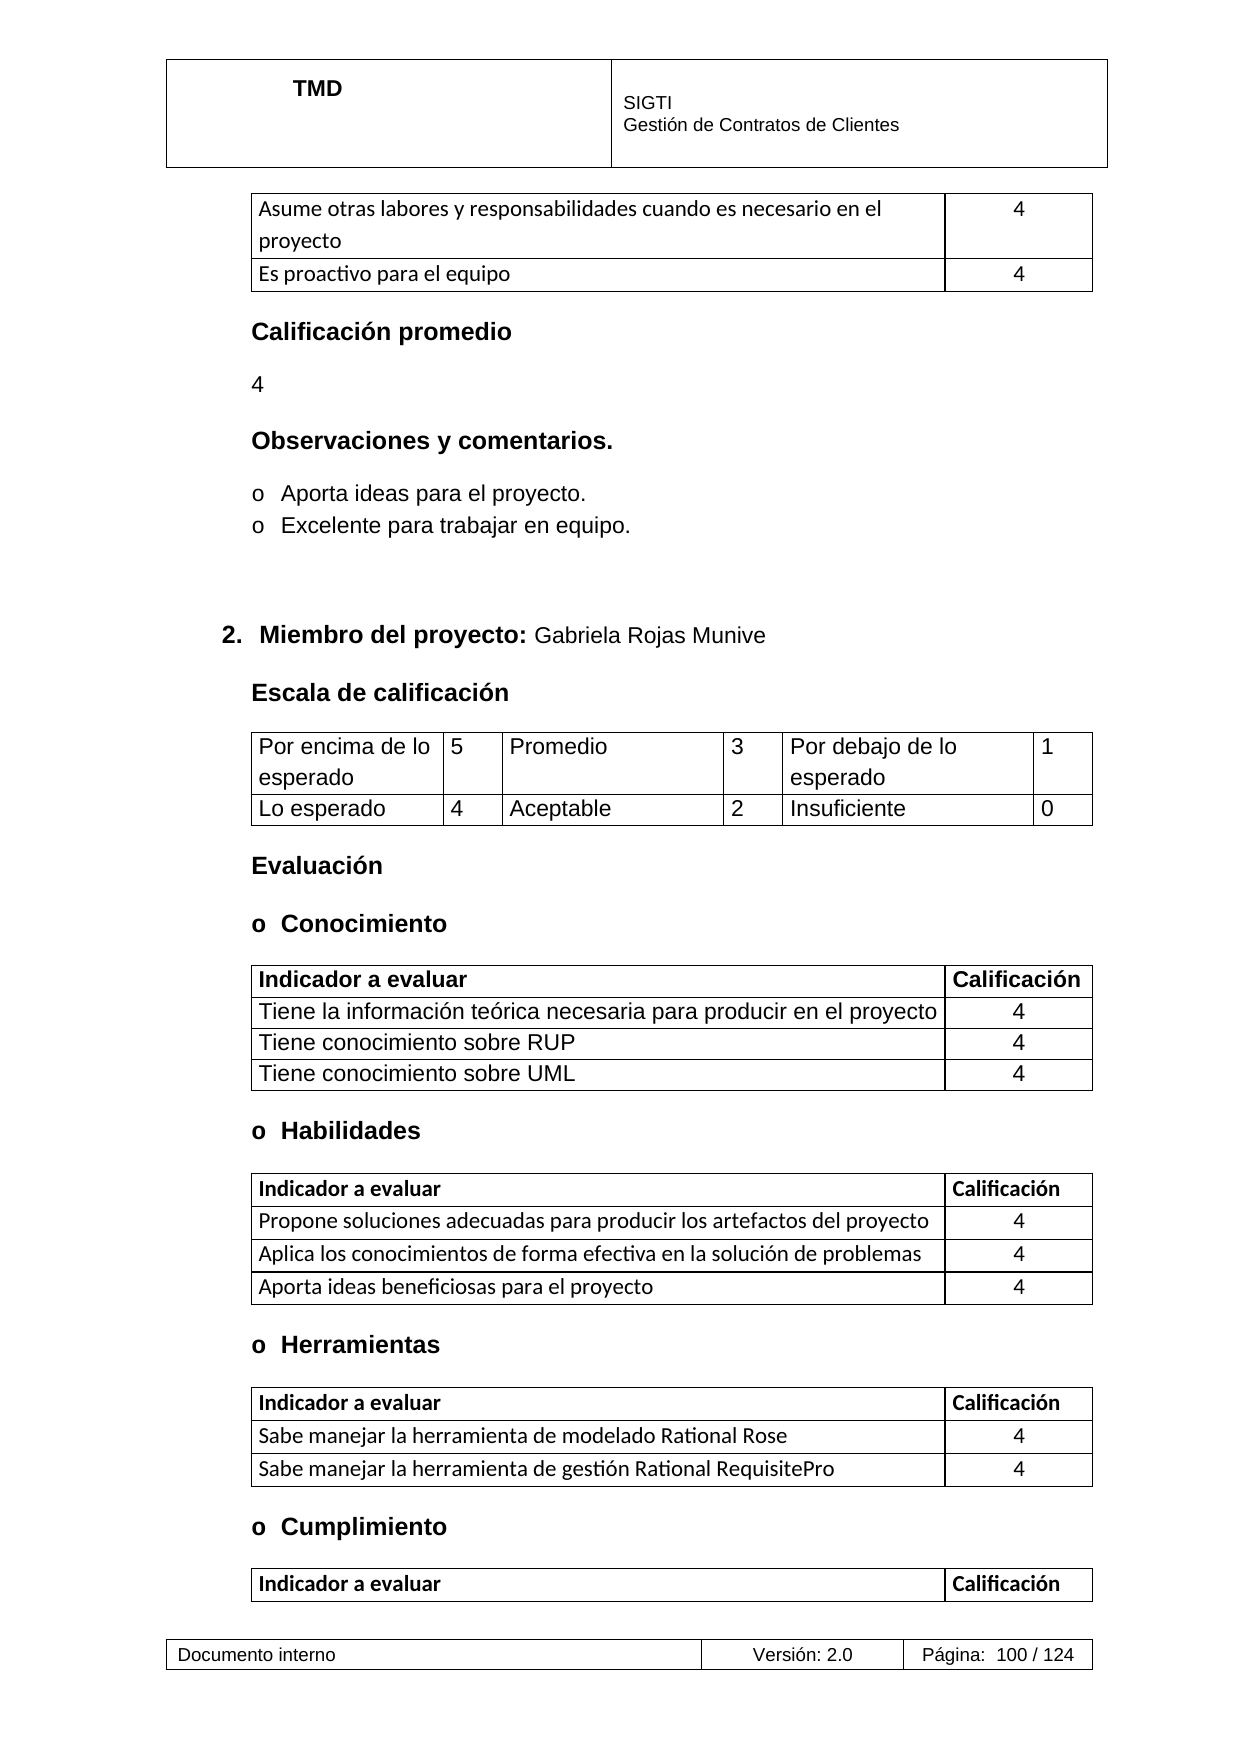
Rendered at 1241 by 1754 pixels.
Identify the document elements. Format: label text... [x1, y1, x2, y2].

table_header Indicador a evaluar [252, 1174, 944, 1206]
table_header 5 [444, 733, 502, 794]
table_cell Insuficiente [783, 795, 1033, 825]
list Escala de calificación [251, 678, 1092, 707]
table_header 3 [724, 733, 782, 794]
list Miembro del proyecto: Gabriela Rojas Munive [222, 620, 1092, 649]
table_cell Sabe manejar la herramienta de gestión Rational RequisitePro [252, 1454, 944, 1486]
table_cell 4 [946, 1207, 1092, 1238]
list Conocimiento [251, 909, 1092, 940]
table_cell 4 [946, 194, 1092, 258]
list Evaluación [251, 851, 1092, 880]
table_cell Asume otras labores y responsabilidades cuando es necesario en el proyecto [252, 194, 944, 258]
table_header Promedio [503, 733, 723, 794]
list Observaciones y comentarios. [251, 426, 1092, 455]
table_cell Propone soluciones adecuadas para producir los artefactos del proyecto [252, 1207, 944, 1238]
table_cell 2 [724, 795, 782, 825]
table_cell 4 [946, 1273, 1092, 1304]
table_header Indicador a evaluar [252, 966, 944, 997]
table_cell Sabe manejar la herramienta de modelado Rational Rose [252, 1421, 944, 1453]
table_cell 0 [1034, 795, 1092, 825]
table_header Calificación [946, 1388, 1092, 1420]
list Excelente para trabajar en equipo. [251, 512, 1092, 541]
table_cell Aplica los conocimientos de forma efectiva en la solución de problemas [252, 1240, 944, 1271]
list 4 [251, 371, 1092, 397]
table_header Calificación [946, 1174, 1092, 1206]
table_header Por encima de lo esperado [252, 733, 443, 794]
list Habilidades [251, 1116, 1092, 1147]
table_cell 4 [946, 259, 1092, 291]
list Aporta ideas para el proyecto. [251, 480, 1092, 508]
table_header Indicador a evaluar [252, 1388, 944, 1420]
table_cell Tiene conocimiento sobre UML [252, 1060, 944, 1090]
list Herramientas [251, 1330, 1092, 1361]
table_header Calificación [946, 966, 1092, 997]
table_header Por debajo de lo esperado [783, 733, 1033, 794]
table_cell 4 [946, 1060, 1092, 1090]
table_cell Es proactivo para el equipo [252, 259, 944, 291]
table_header 1 [1034, 733, 1092, 794]
table_cell Tiene la información teórica necesaria para producir en el proyecto [252, 998, 944, 1028]
table_cell Lo esperado [252, 795, 443, 825]
list Calificación promedio [251, 317, 1092, 346]
table_cell 4 [946, 1240, 1092, 1271]
table_cell 4 [444, 795, 502, 825]
table_cell 4 [946, 1454, 1092, 1486]
table_cell 4aola Rojas Chicoma [946, 1421, 1092, 1453]
table_header Indicador a evaluar [252, 1569, 944, 1601]
table_header Calificación [946, 1569, 1092, 1601]
table_cell 4 [946, 1029, 1092, 1059]
table_cell 4 [946, 998, 1092, 1028]
table_cell Aceptable [503, 795, 723, 825]
table_cell Tiene conocimiento sobre RUP [252, 1029, 944, 1059]
list Cumplimiento [251, 1512, 1092, 1542]
table_cell Aporta ideas beneficiosas para el proyecto [252, 1273, 944, 1304]
